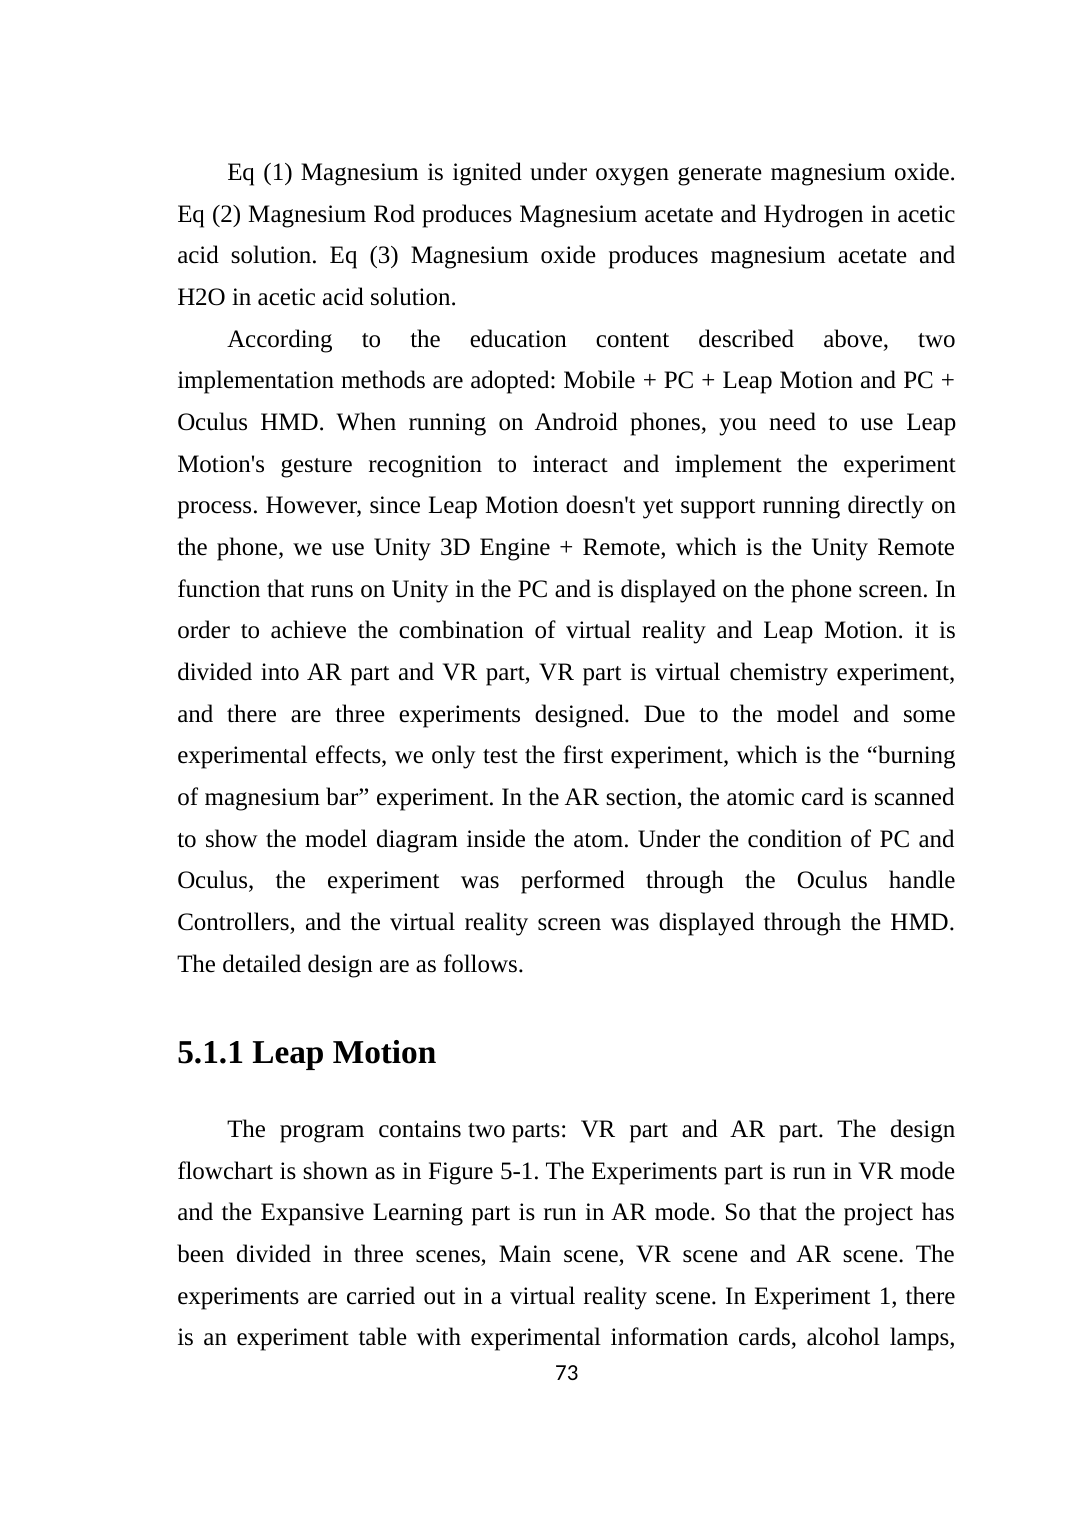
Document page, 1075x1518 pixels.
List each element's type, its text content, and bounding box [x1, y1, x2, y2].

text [177, 1104, 956, 1354]
text According to the education content described above, two implementation methods are adopted: Mobile + PC + Leap Motion and PC + Oculus HMD. When running on Android phones, you need to use Leap Motion's gesture recognition to interact and implement the experiment process. However, since Leap Motion doesn't yet support running directly on the phone, we use Unity 3D Engine + Remote, which is the Unity Remote function that runs on Unity in the PC and is displayed on the phone screen. In order to achieve the combination of virtual reality and Leap Motion. it is divided into AR part and VR part, VR part is virtual chemistry experiment, and there are three experiments designed. Due to the model and some experimental effects, we only test the first experiment, which is the “burning of magnesium bar” experiment. In the AR section, the atomic card is scanned to show the model diagram inside the atom. Under the condition of PC and Oculus, the experiment was performed through the Oculus handle Controllers, and the virtual reality screen was displayed through the HMD. The detailed design are as follows. [177, 314, 956, 980]
text 5.1.1 Leap Motion [177, 1032, 956, 1071]
text Eq (1) Magnesium is ignited under oxygen generate magnesium oxide. Eq (2) Magnesium Rod produces Magnesium acetate and Hydrogen in acetic acid solution. Eq (3) Magnesium oxide produces magnesium acetate and H2O in acetic acid solution. [177, 147, 956, 314]
